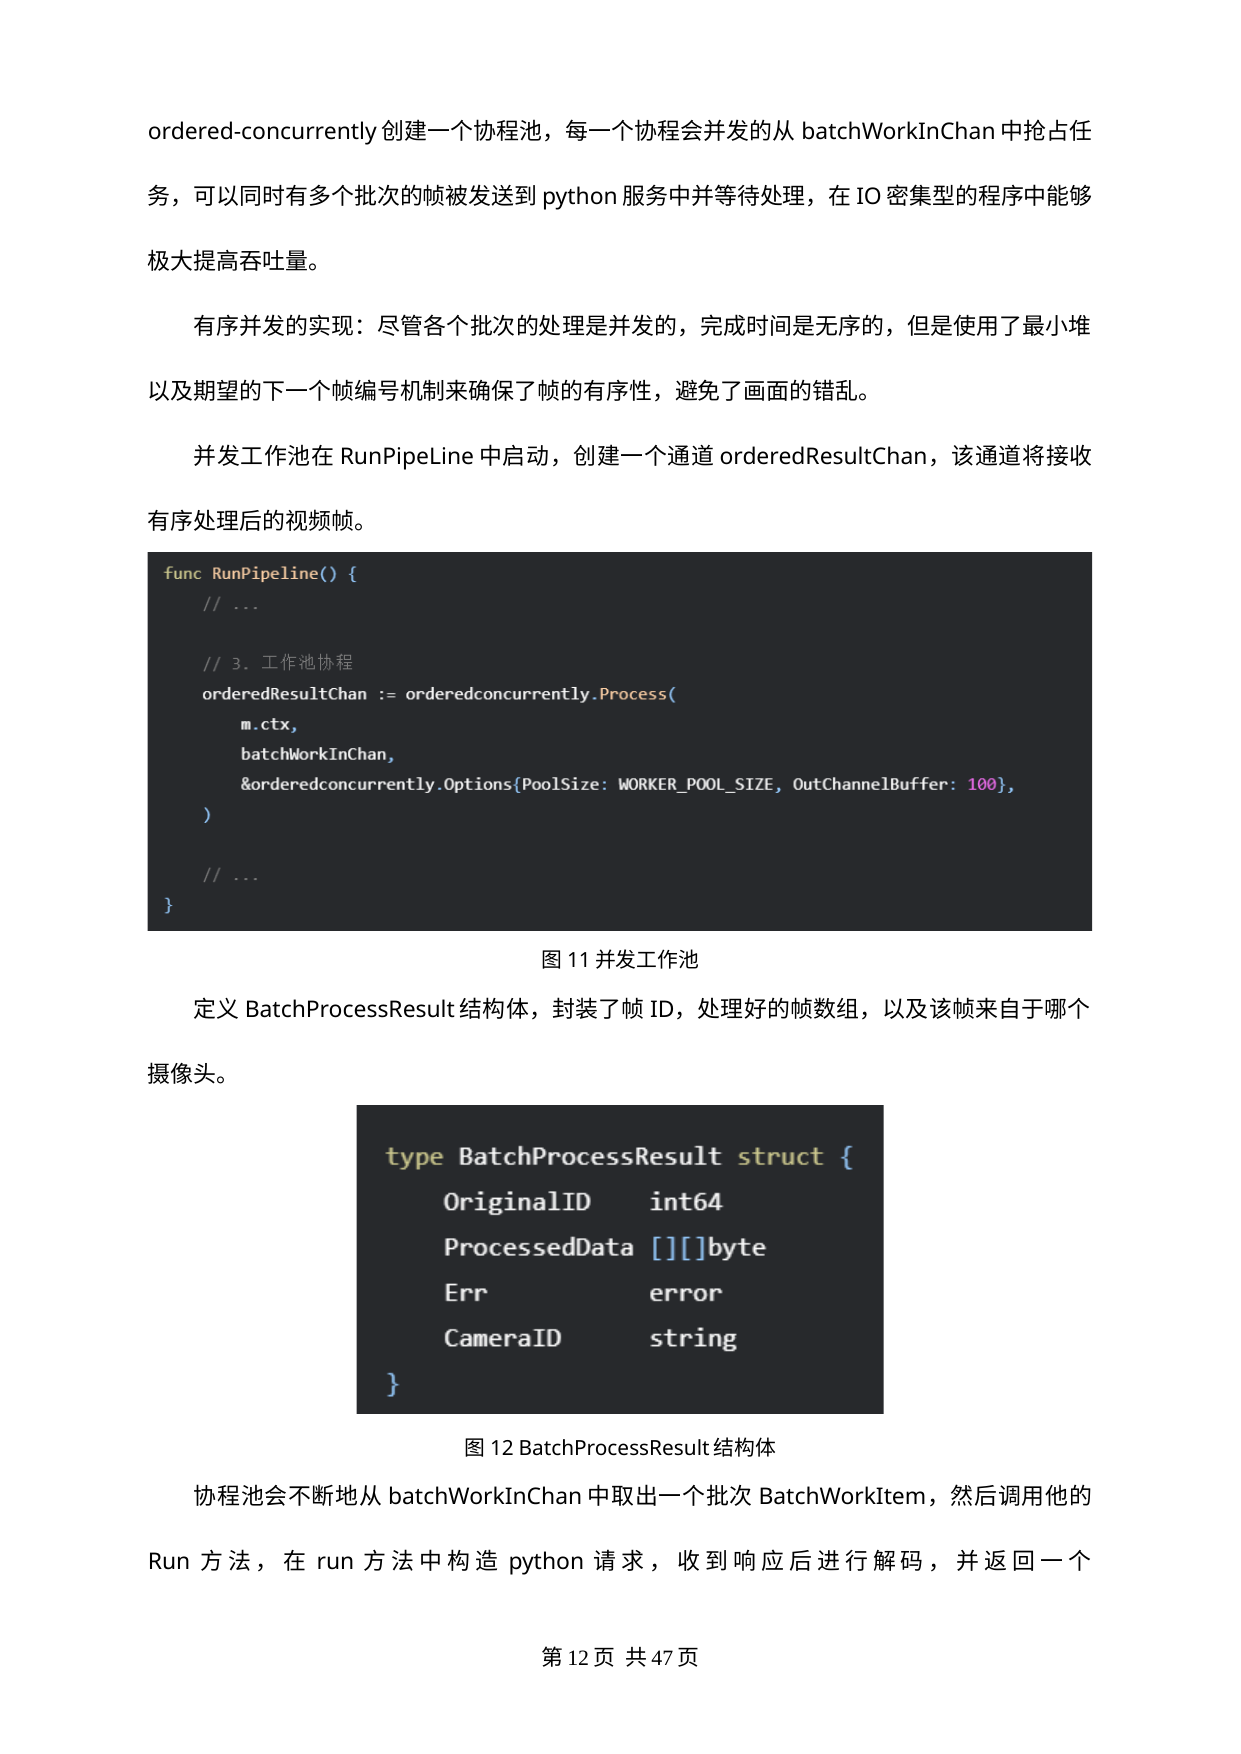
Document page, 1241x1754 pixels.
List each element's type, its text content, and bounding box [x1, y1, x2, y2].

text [148, 97, 1092, 292]
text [148, 1462, 1092, 1592]
text 并发工作池在RunPipeLine中启动，创建一个通道orderedResultChan，该通道将接收有序处理后的视频帧。 [148, 422, 1092, 552]
picture [356, 1105, 884, 1414]
text 有序并发的实现：尽管各个批次的处理是并发的，完成时间是无序的，但是使用了最小堆以及期望的下一个帧编号机制来确保了帧的有序性，避免了画面的错乱。 [148, 292, 1092, 422]
text 图 12 BatchProcessResult结构体 [148, 1430, 1092, 1462]
picture [147, 552, 1093, 931]
text 定义BatchProcessResult结构体，封装了帧ID，处理好的帧数组，以及该帧来自于哪个摄像头。 [148, 975, 1092, 1105]
text 图 11并发工作池 [148, 942, 1092, 975]
